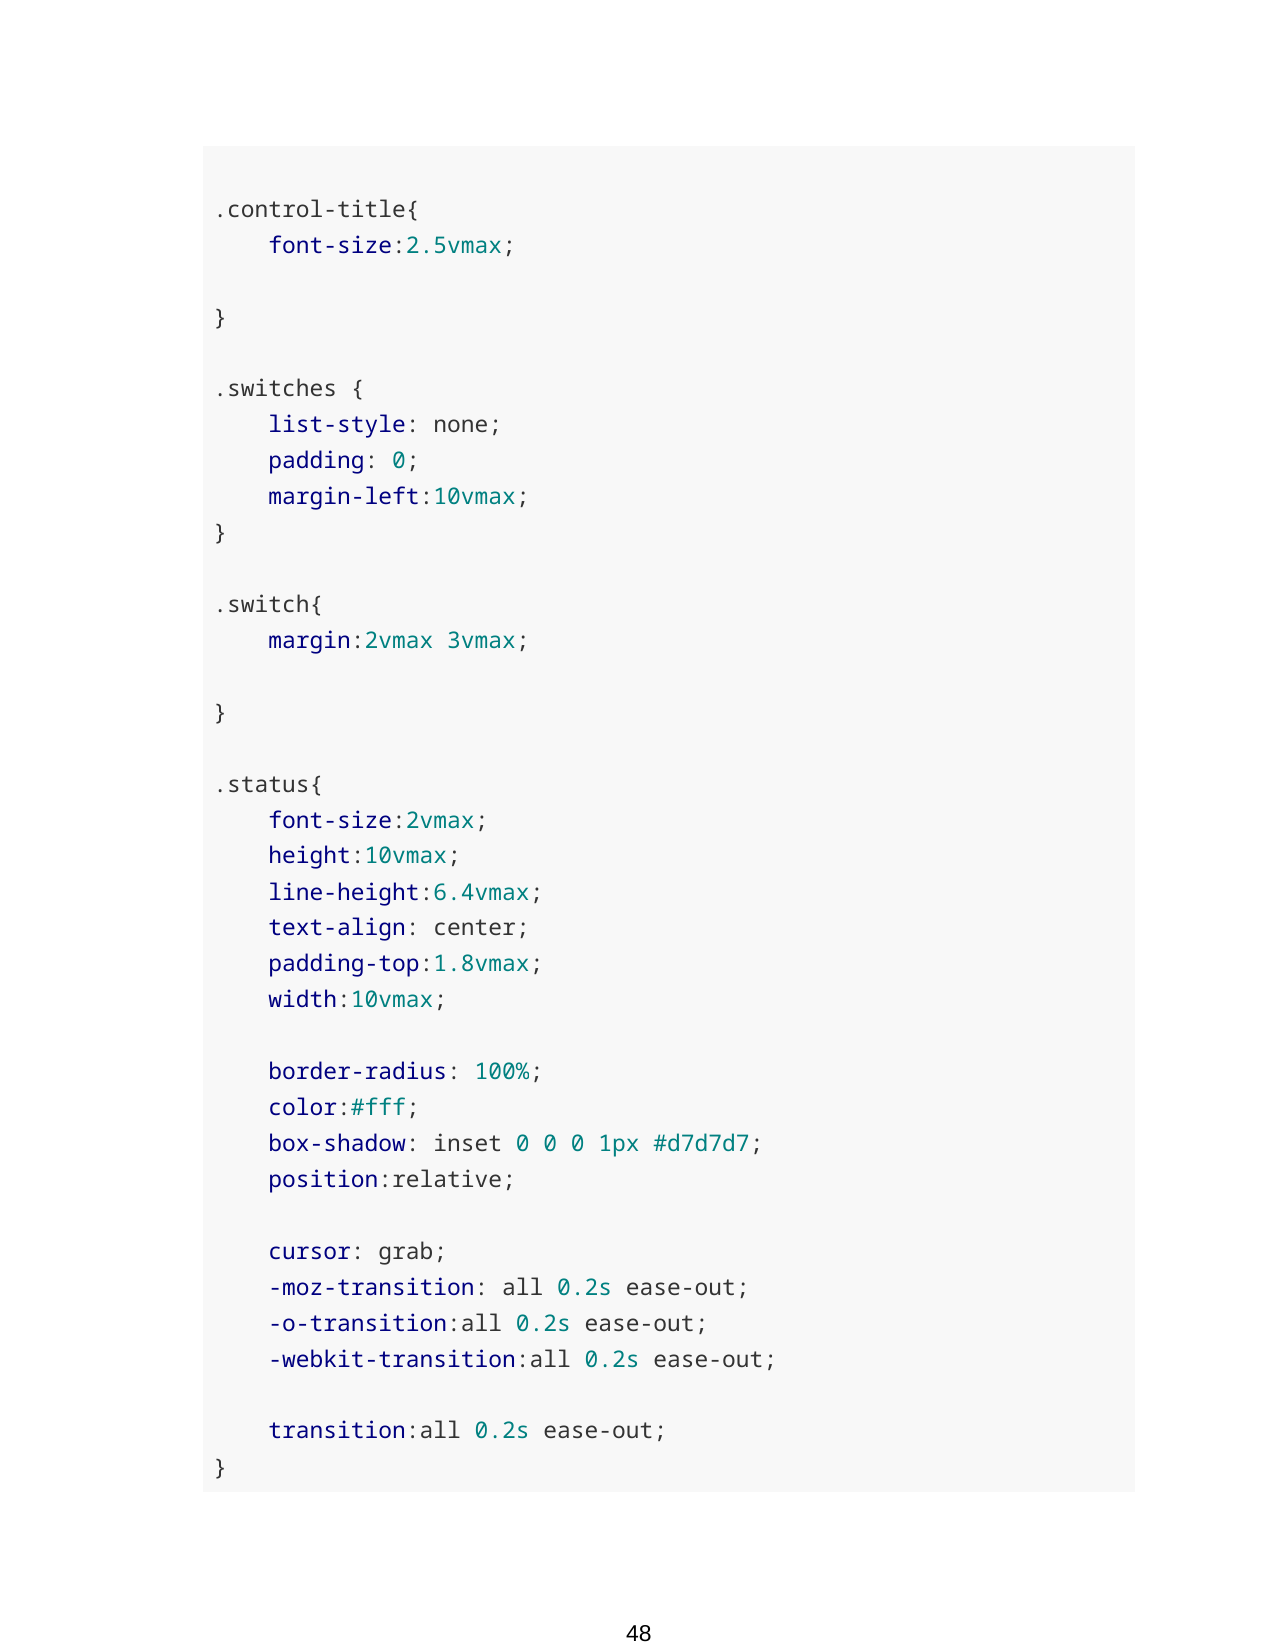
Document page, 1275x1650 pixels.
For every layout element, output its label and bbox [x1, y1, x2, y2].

table_header [203, 146, 1135, 1492]
